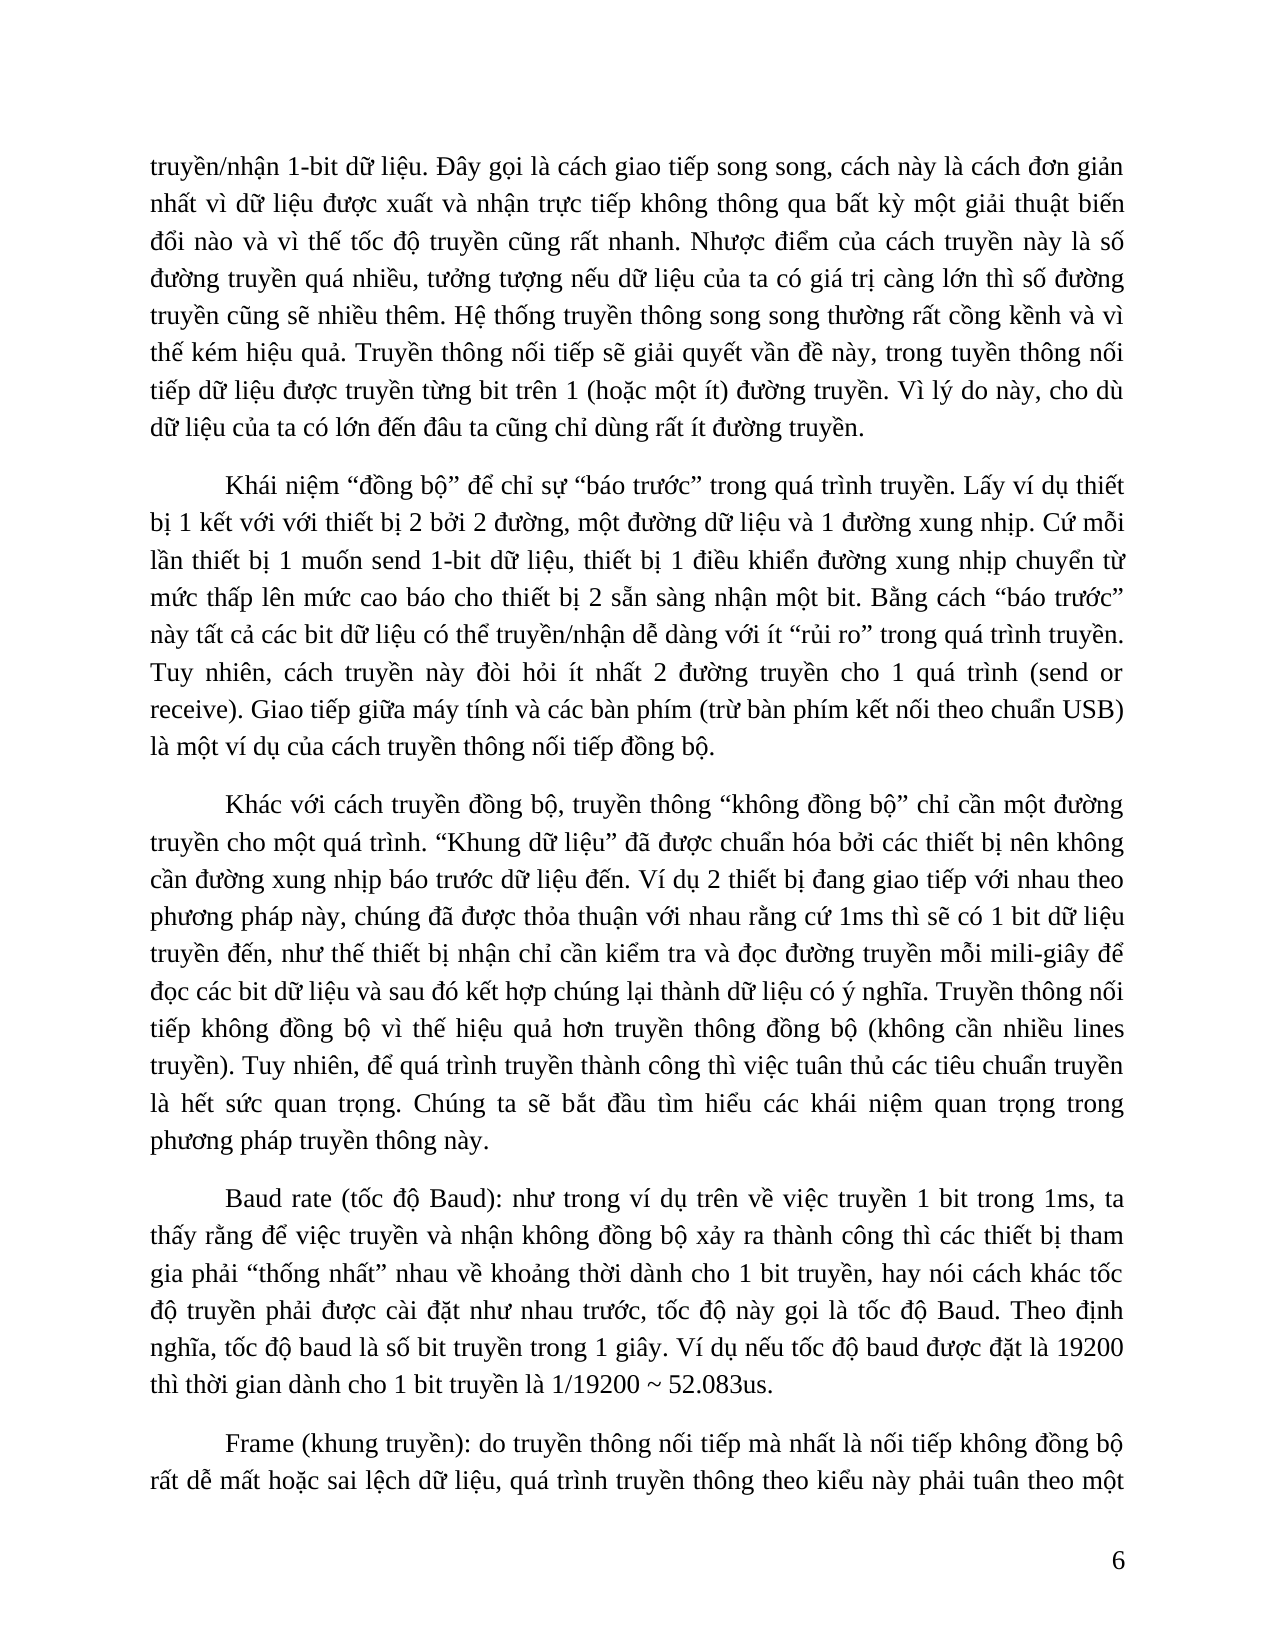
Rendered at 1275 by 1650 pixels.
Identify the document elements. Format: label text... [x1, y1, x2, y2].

text Baud rate (tốc độ Baud): như trong ví dụ trên về việc truyền 1 bit trong 1ms, ta thấy rằng để việc truyền và nhận không đồng bộ xảy ra thành công thì các thiết bị tham gia phải “thống nhất” nhau về khoảng thời dành cho 1 bit truyền, hay nói cách khác tốc độ truyền phải được cài đặt như nhau trước, tốc độ này gọi là tốc độ Baud. Theo định nghĩa, tốc độ baud là số bit truyền trong 1 giây. Ví dụ nếu tốc độ baud được đặt là 19200 thì thời gian dành cho 1 bit truyền là 1/19200 ~ 52.083us. [150, 1182, 1125, 1400]
text Khác với cách truyền đồng bộ, truyền thông “không đồng bộ” chỉ cần một đường truyền cho một quá trình. “Khung dữ liệu” đã được chuẩn hóa bởi các thiết bị nên không cần đường xung nhịp báo trước dữ liệu đến. Ví dụ 2 thiết bị đang giao tiếp với nhau theo phương pháp này, chúng đã được thỏa thuận với nhau rằng cứ 1ms thì sẽ có 1 bit dữ liệu truyền đến, như thế thiết bị nhận chỉ cần kiểm tra và đọc đường truyền mỗi mili-giây để đọc các bit dữ liệu và sau đó kết hợp chúng lại thành dữ liệu có ý nghĩa. Truyền thông nối tiếp không đồng bộ vì thế hiệu quả hơn truyền thông đồng bộ (không cần nhiều lines truyền). Tuy nhiên, để quá trình truyền thành công thì việc tuân thủ các tiêu chuẩn truyền là hết sức quan trọng. Chúng ta sẽ bắt đầu tìm hiểu các khái niệm quan trọng trong phương pháp truyền thông này. [150, 788, 1125, 1155]
text Khái niệm “đồng bộ” để chỉ sự “báo trước” trong quá trình truyền. Lấy ví dụ thiết bị 1 kết với với thiết bị 2 bởi 2 đường, một đường dữ liệu và 1 đường xung nhịp. Cứ mỗi lần thiết bị 1 muốn send 1-bit dữ liệu, thiết bị 1 điều khiển đường xung nhịp chuyển từ mức thấp lên mức cao báo cho thiết bị 2 sẵn sàng nhận một bit. Bằng cách “báo trước” này tất cả các bit dữ liệu có thể truyền/nhận dễ dàng với ít “rủi ro” trong quá trình truyền. Tuy nhiên, cách truyền này đòi hỏi ít nhất 2 đường truyền cho 1 quá trình (send or receive). Giao tiếp giữa máy tính và các bàn phím (trừ bàn phím kết nối theo chuẩn USB) là một ví dụ của cách truyền thông nối tiếp đồng bộ. [150, 469, 1125, 761]
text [150, 150, 1125, 442]
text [150, 1427, 1125, 1495]
